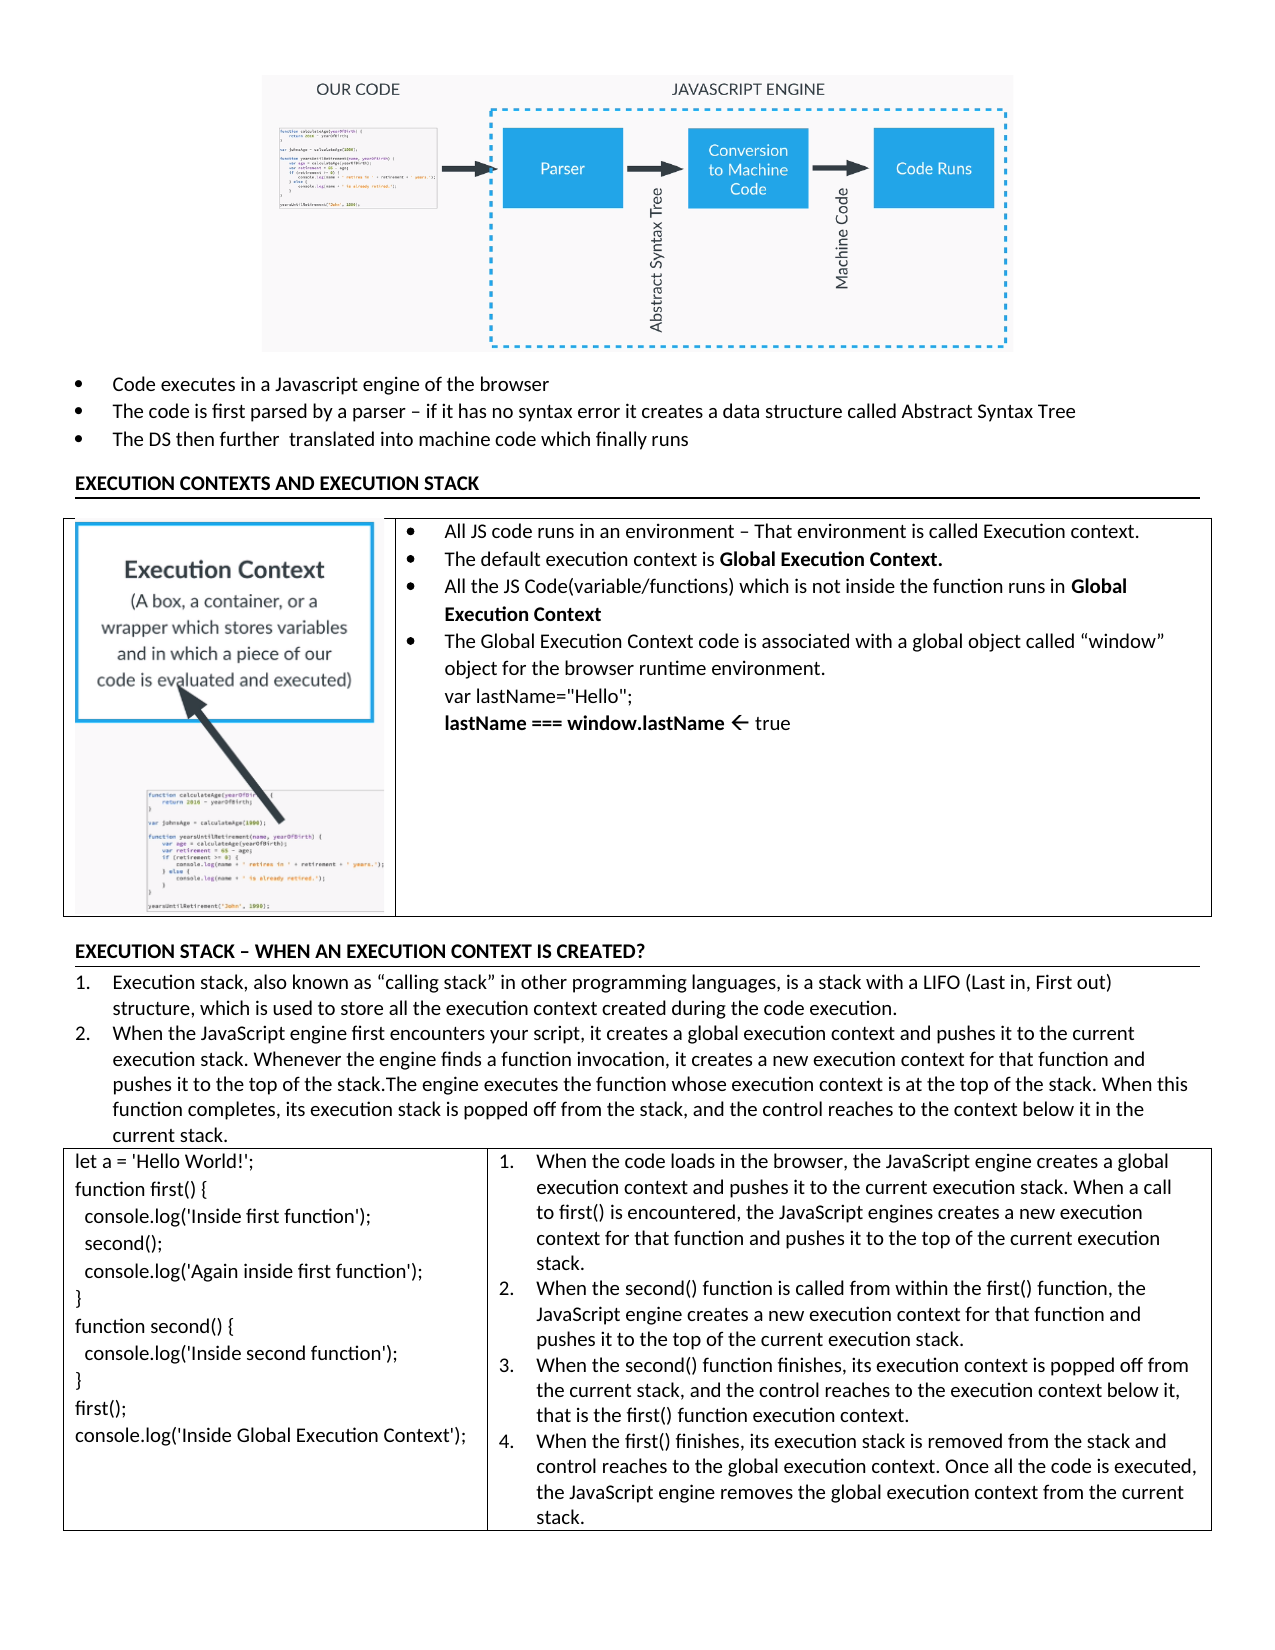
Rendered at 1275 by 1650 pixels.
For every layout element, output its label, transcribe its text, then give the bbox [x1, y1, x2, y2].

picture [261, 75, 1014, 352]
text EXECUTION STACK – WHEN AN EXECUTION CONTEXT IS CREATED? [75, 938, 1200, 966]
list The DS then further translated into machine code which finally runs [75, 426, 1200, 451]
table_header let a = 'Hello World!'; function first() { console.log('Inside first function'); second(); console.log('Again inside first function'); } function second() { console.log('Inside second function'); } first(); console.log('Inside Global Execution Context'); [64, 1149, 487, 1530]
list Execution stack, also known as “calling stack” in other programming languages, is a stack with a LIFO (Last in, First out) structure, which is used to store all the execution context created during the code execution. [75, 969, 1200, 1020]
list The code is first parsed by a parser – if it has no syntax error it creates a data structure called Abstract Syntax Tree [75, 398, 1200, 424]
list Code executes in a Javascript engine of the browser [75, 371, 1200, 396]
text EXECUTION CONTEXTS AND EXECUTION STACK [75, 470, 1200, 497]
table_header [64, 519, 395, 916]
list When the JavaScript engine first encounters your script, it creates a global execution context and pushes it to the current execution stack. Whenever the engine finds a function invocation, it creates a new execution context for that function and pushes it to the top of the stack.The engine executes the function whose execution context is at the top of the stack. When this function completes, its execution stack is popped off from the stack, and the control reaches to the context below it in the current stack. [75, 1020, 1200, 1147]
picture [75, 518, 385, 914]
table_header When the code loads in the browser, the JavaScript engine creates a global execution context and pushes it to the current execution stack. When a call to first() is encountered, the JavaScript engines creates a new execution context for that function and pushes it to the top of the current execution stack. When the second() function is called from within the first() function, the JavaScript engine creates a new execution context for that function and pushes it to the top of the current execution stack. When the second() function finishes, its execution context is popped off from the current stack, and the control reaches to the execution context below it, that is the first() function execution context. When the first() finishes, its execution stack is removed from the stack and control reaches to the global execution context. Once all the code is executed, the JavaScript engine removes the global execution context from the current stack. [488, 1149, 1211, 1530]
table_header All JS code runs in an environment – That environment is called Execution context. The default execution context is Global Execution Context. All the JS Code(variable/functions) which is not inside the function runs in Global Execution Context The Global Execution Context code is associated with a global object called “window” object for the browser runtime environment. var lastName="Hello"; lastName === window.lastName true [396, 519, 1211, 916]
